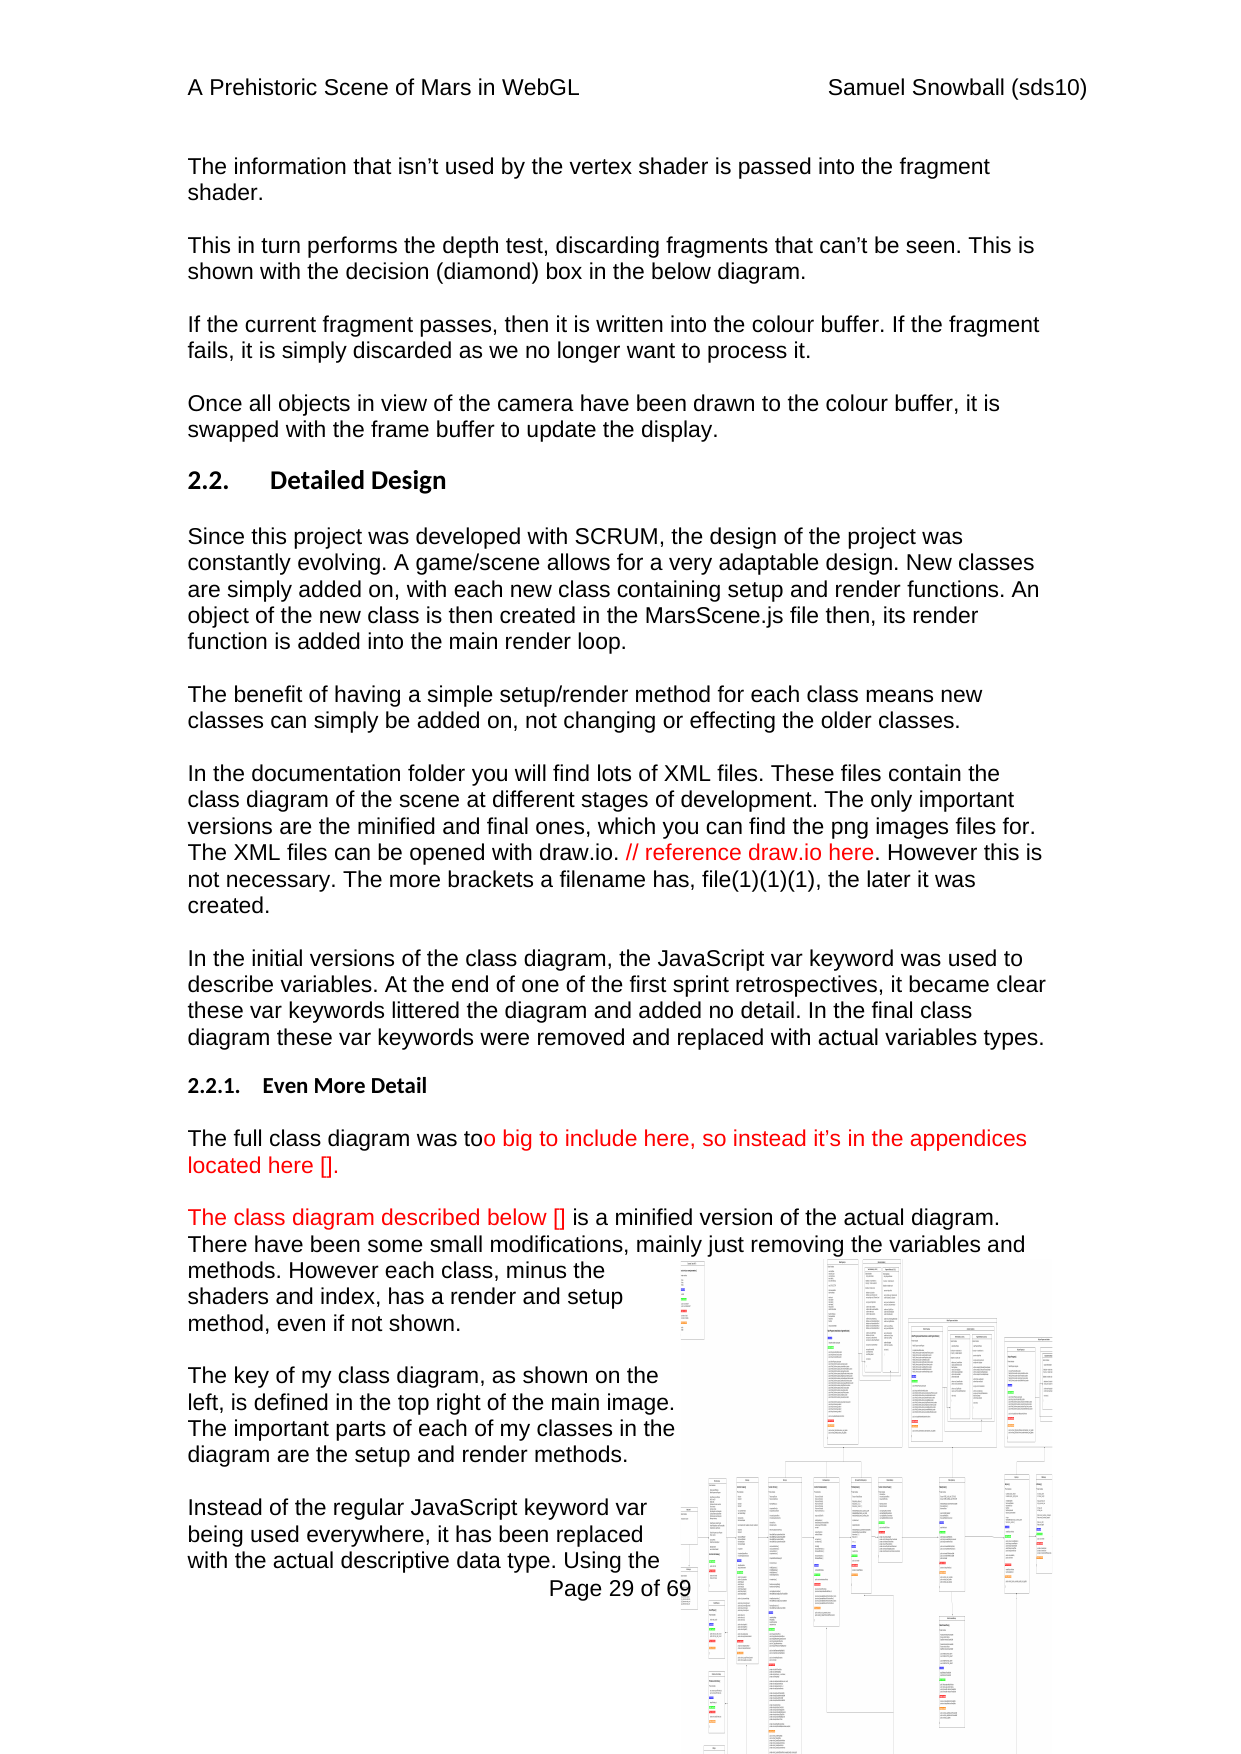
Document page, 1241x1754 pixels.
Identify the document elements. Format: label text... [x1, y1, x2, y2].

text Once all objects in view of the camera have been drawn to the colour buffer, it is swapped with the frame buffer to update the display. [187, 311, 1053, 364]
text In the documentation folder you will find lots of XML files. These files contain the class diagram of the scene at different stages of development. The only important versions are the minified and final ones, which you can find the png images files for. The XML files can be opened with draw.io. // reference draw.io here. However this is not necessary. The more brackets a filename has, file(1)(1)(1), the later it was created. [187, 681, 1053, 839]
text If the current fragment passes, then it is written into the colour buffer. If the fragment fails, it is simply discarded as we no longer want to process it. [187, 232, 1053, 284]
text The key of my class diagram, as shown on the left, is defined in the top right of the main image. The important parts of each of my classes in the diagram are the setup and render methods. [187, 1283, 1053, 1389]
picture [680, 1389, 1053, 1415]
subtitle Even More Detail [187, 992, 1053, 1020]
picture [680, 1257, 1053, 1283]
picture [680, 1573, 1053, 1682]
subtitle Detailed Design [187, 384, 1053, 417]
text The benefit of having a simple setup/render method for each class means new classes can simply be added on, not changing or effecting the older classes. [187, 602, 1053, 655]
text Since this project was developed with SCRUM, the design of the project was constantly evolving. A game/scene allows for a very adaptable design. New classes are simply added on, with each new class containing setup and render functions. An object of the new class is then created in the MarsScene.js file then, its render function is added into the main render loop. [187, 444, 1053, 576]
text This in turn performs the depth test, discarding fragments that can’t be seen. This is shown with the decision (diamond) box in the below diagram. [187, 153, 1053, 206]
text The full class diagram was too big to include here, so instead it’s in the appendices located here []. [187, 1046, 1053, 1099]
text The class diagram described below [] is a minified version of the actual diagram. There have been some small modifications, mainly just removing the variables and methods. However each class, minus the shaders and index, has a render and setup method, even if not shown. [187, 1125, 1053, 1257]
text Instead of the regular JavaScript keyword var being used everywhere, it has been replaced with the actual descriptive data type. Using the var keyword in the initial class diagrams added nothing to it. Having the actual type is much easier to read. [187, 1415, 1053, 1573]
picture [680, 1589, 688, 1595]
text In the initial versions of the class diagram, the JavaScript var keyword was used to describe variables. At the end of one of the first sprint retrospectives, it became clear these var keywords littered the diagram and added no detail. In the final class diagram these var keywords were removed and replaced with actual variables types. [187, 866, 1053, 971]
picture [681, 1582, 687, 1589]
